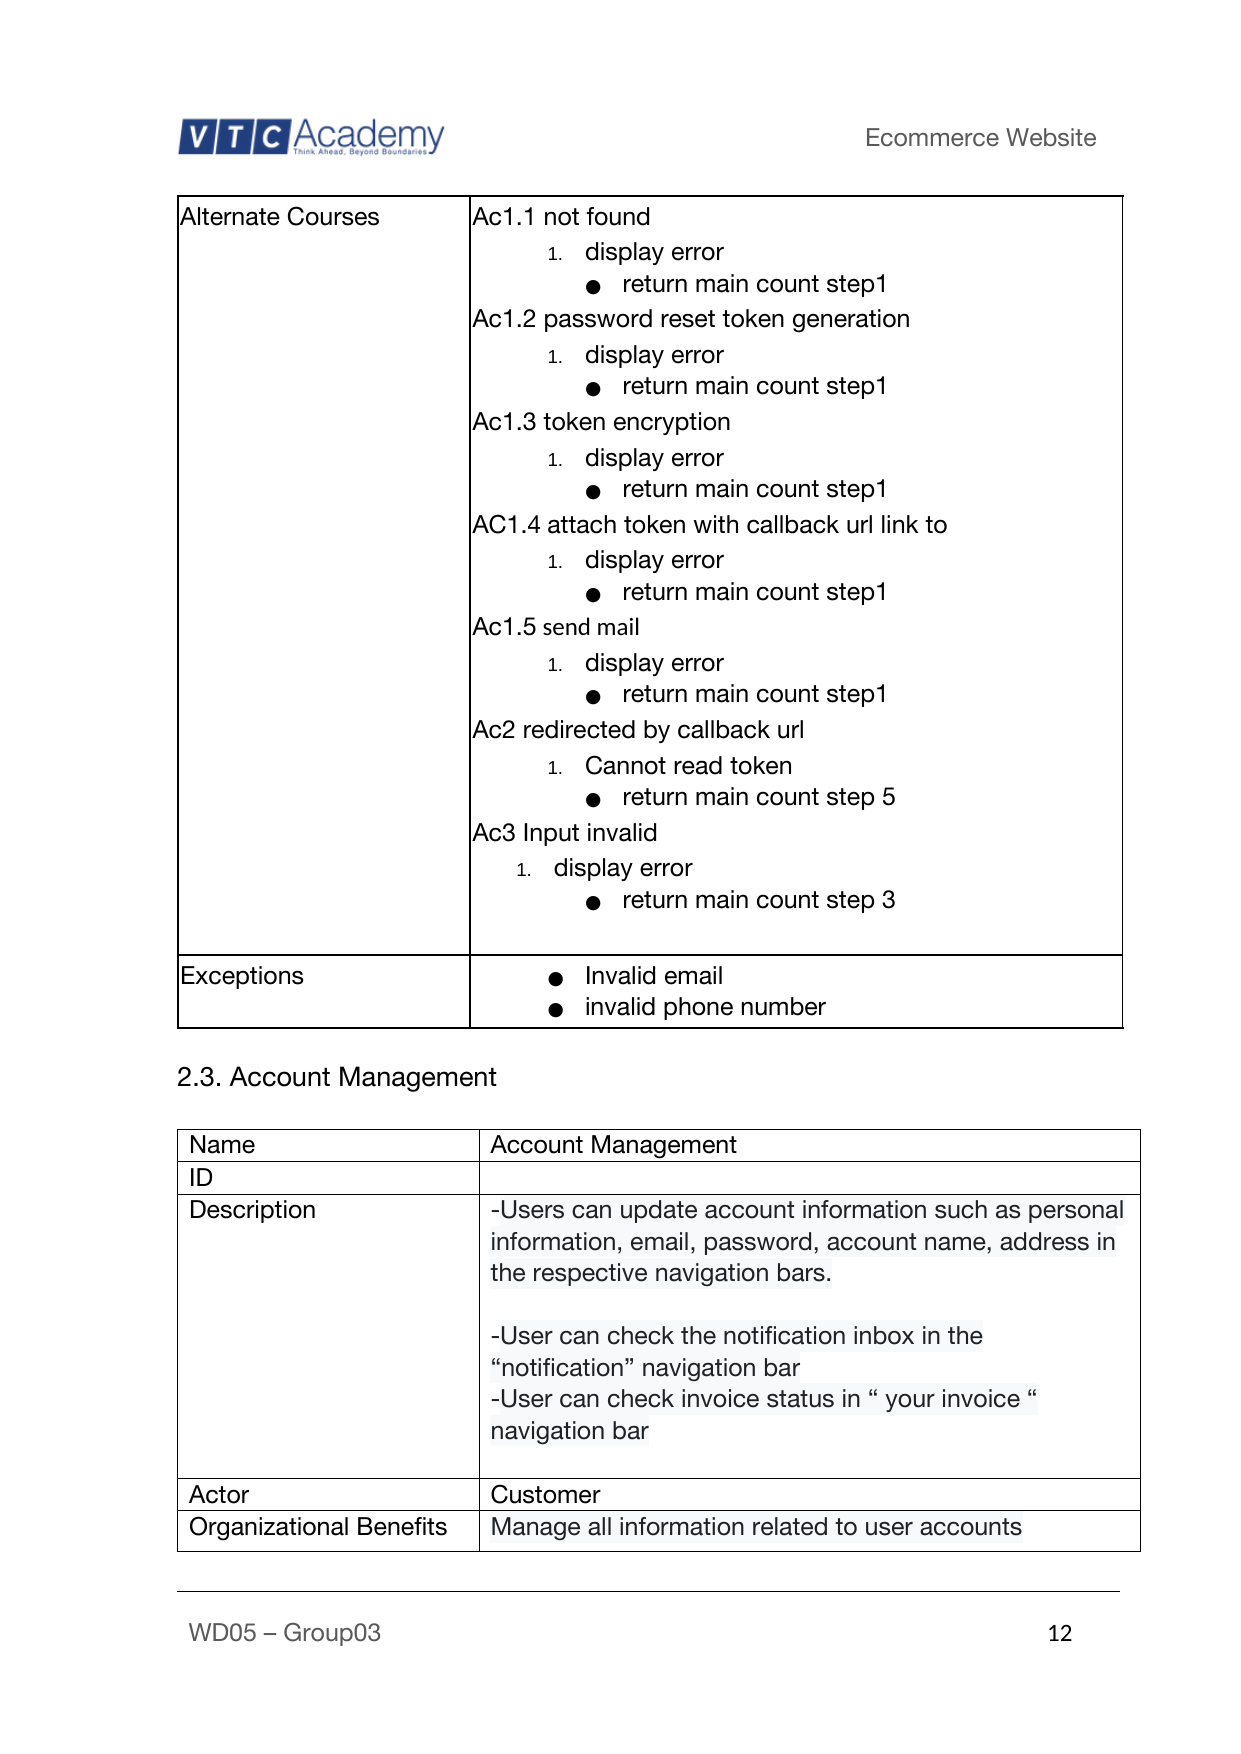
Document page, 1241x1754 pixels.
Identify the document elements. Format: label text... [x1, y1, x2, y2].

table_cell Invalid email invalid phone number [471, 956, 1122, 1027]
table_cell Organizational Benefits [178, 1511, 479, 1551]
table_cell Manage all information related to user accounts [480, 1511, 1140, 1551]
picture [169, 111, 454, 164]
table_cell -Users can update account information such as personal information, email, password, account name, address in the respective navigation bars. -User can check the notification inbox in the “notification” navigation bar -User can check invoice status in “ your invoice “ navigation bar [480, 1195, 1140, 1478]
text 2.3. Account Management [177, 1060, 1122, 1094]
table_cell [480, 1162, 1140, 1193]
table_cell Ac1.1 not found display error return main count step1 Ac1.2 password reset token generation display error return main count step1 Ac1.3 token encryption display error return main count step1 AC1.4 attach token with callback url link to display error return main count step1 Ac1.5 send mail display error return main count step1 Ac2 redirected by callback url Cannot read token return main count step 5 Ac3 Input invalid display error return main count step 3 [471, 197, 1122, 954]
table_cell Customer [480, 1479, 1140, 1510]
table_cell Exceptions [179, 956, 469, 1027]
table_cell Description [178, 1195, 479, 1478]
table_cell ID [178, 1162, 479, 1193]
table_header Name [178, 1130, 479, 1161]
table_header Account Management [480, 1130, 1140, 1161]
table_cell Actor [178, 1479, 479, 1510]
table_cell Alternate Courses [179, 197, 469, 954]
